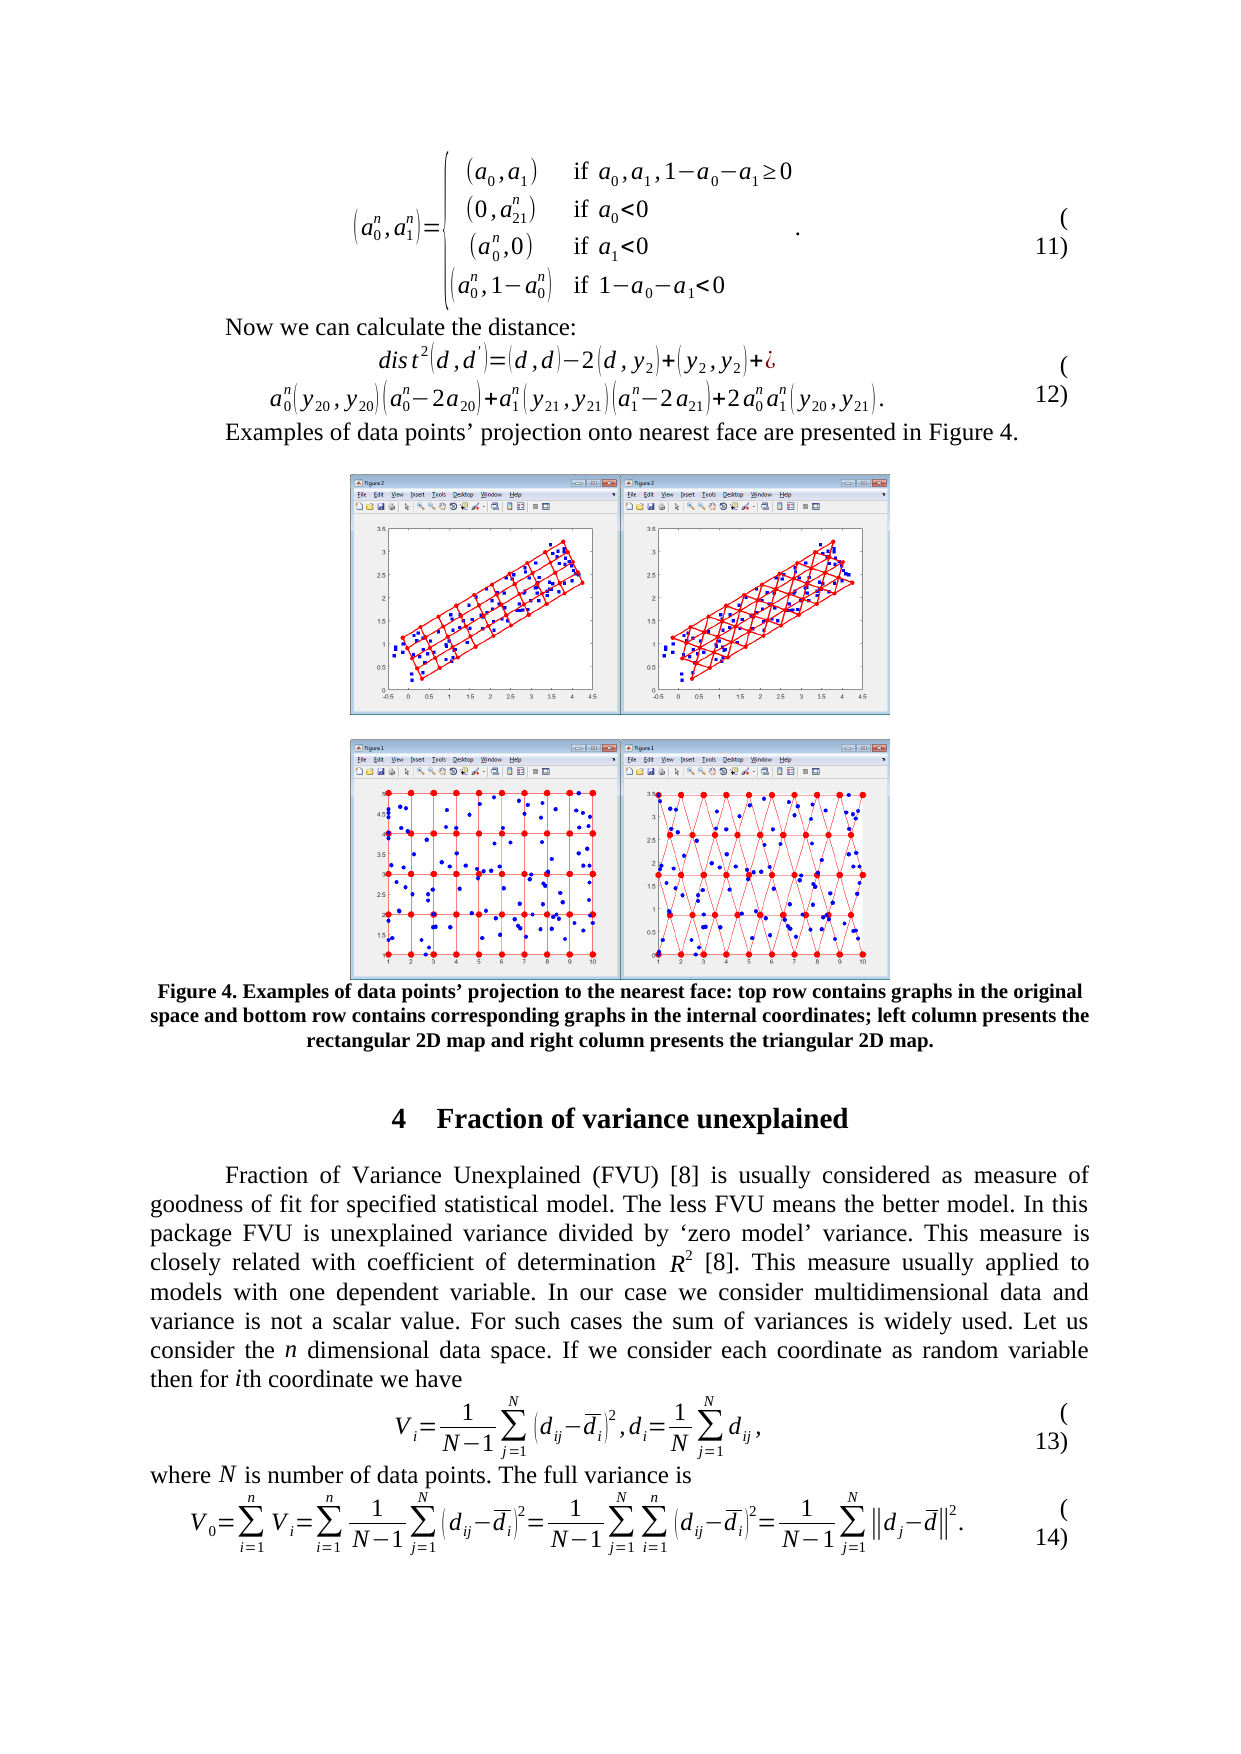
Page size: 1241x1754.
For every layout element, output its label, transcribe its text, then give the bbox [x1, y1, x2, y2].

table_header [139, 1393, 1016, 1460]
text Now we can calculate the distance: [150, 312, 1090, 340]
table_header [139, 340, 1016, 417]
table_header (13) [1016, 1393, 1079, 1460]
text Fraction of Variance Unexplained (FVU) [8] is usually considered as measure of goodness of fit for specified statistical model. The less FVU means the better model. In this package FVU is unexplained variance divided by ‘zero model’ variance. This measure is closely related with coefficient of determination [8]. This measure usually applied to models with one dependent variable. In our case we consider multidimensional data and variance is not a scalar value. For such cases the sum of variances is widely used. Let us consider the dimensional data space. If we consider each coordinate as random variable then for th coordinate we have [150, 1160, 1090, 1392]
table_header (12) [1016, 340, 1079, 417]
text Figure 8. Examples of data points’ projection to the nearest face: top row contains graphs in the original space and bottom row contains corresponding graphs in the internal coordinates; left column presents the rectangular 2D map and right column presents the triangular 2D map. [150, 979, 1090, 1052]
table_header [139, 1489, 1016, 1556]
text where is number of data points. The full variance is [150, 1460, 1090, 1488]
picture [350, 739, 890, 980]
table_header [139, 150, 1016, 312]
table_header (14) [1016, 1489, 1079, 1556]
text Examples of data points’ projection onto nearest face are presented in Figure 8. [150, 417, 1090, 446]
subtitle Fraction of variance unexplained [150, 1102, 1090, 1135]
table_header (11) [1016, 150, 1079, 312]
picture [350, 474, 890, 715]
